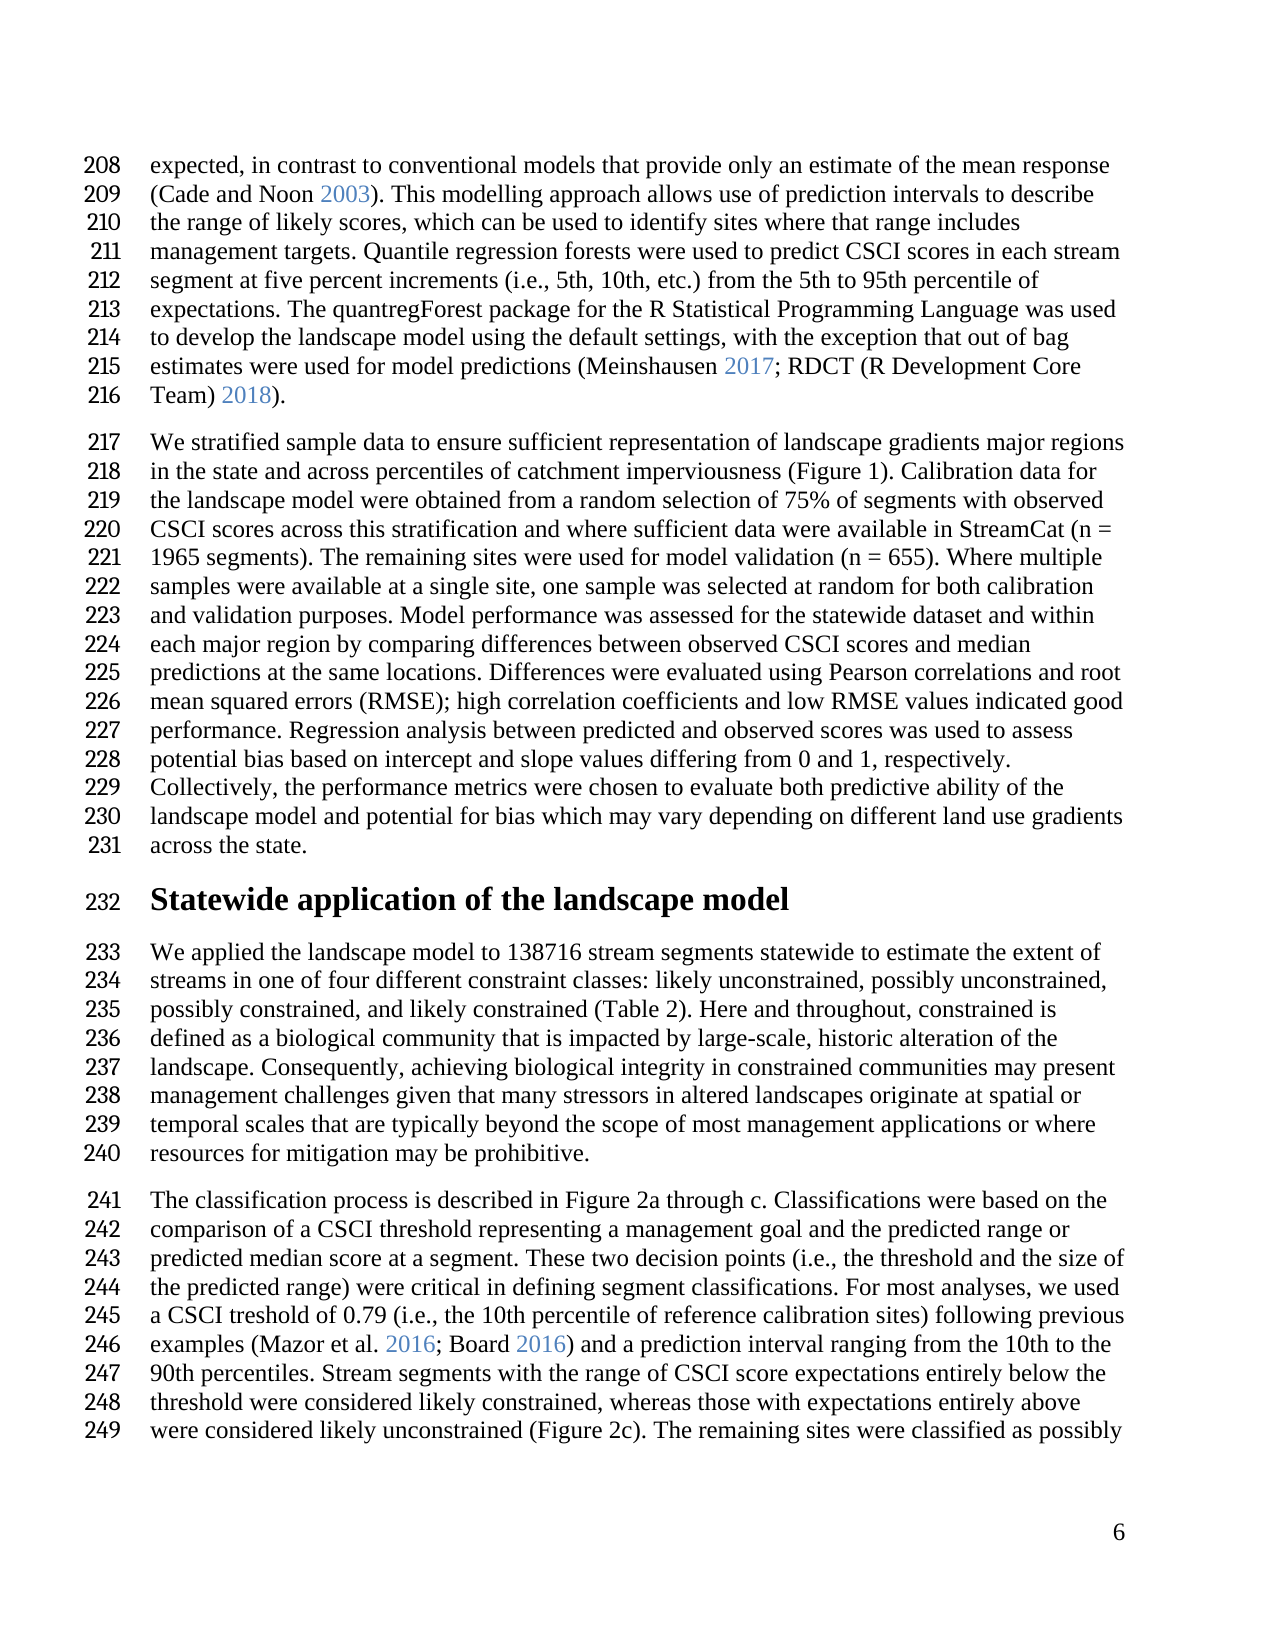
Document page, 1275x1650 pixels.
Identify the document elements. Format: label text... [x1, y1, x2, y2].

text We stratified sample data to ensure sufficient representation of landscape gradients major regions in the state and across percentiles of catchment imperviousness (Figure 1). Calibration data for the landscape model were obtained from a random selection of 75% of segments with observed CSCI scores across this stratification and where sufficient data were available in StreamCat (n = 1965 segments). The remaining sites were used for model validation (n = 655). Where multiple samples were available at a single site, one sample was selected at random for both calibration and validation purposes. Model performance was assessed for the statewide dataset and within each major region by comparing differences between observed CSCI scores and median predictions at the same locations. Differences were evaluated using Pearson correlations and root mean squared errors (RMSE); high correlation coefficients and low RMSE values indicated good performance. Regression analysis between predicted and observed scores was used to assess potential bias based on intercept and slope values differing from 0 and 1, respectively. Collectively, the performance metrics were chosen to evaluate both predictive ability of the landscape model and potential for bias which may vary depending on different land use gradients across the state. [150, 427, 1125, 859]
text We applied the landscape model to 138716 stream segments statewide to estimate the extent of streams in one of four different constraint classes: likely unconstrained, possibly unconstrained, possibly constrained, and likely constrained (Table 2). Here and throughout, constrained is defined as a biological community that is impacted by large-scale, historic alteration of the landscape. Consequently, achieving biological integrity in constrained communities may present management challenges given that many stressors in altered landscapes originate at spatial or temporal scales that are typically beyond the scope of most management applications or where resources for mitigation may be prohibitive. [150, 937, 1125, 1167]
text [150, 1185, 1125, 1444]
subtitle Statewide application of the landscape model [150, 879, 1125, 918]
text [150, 150, 1125, 409]
